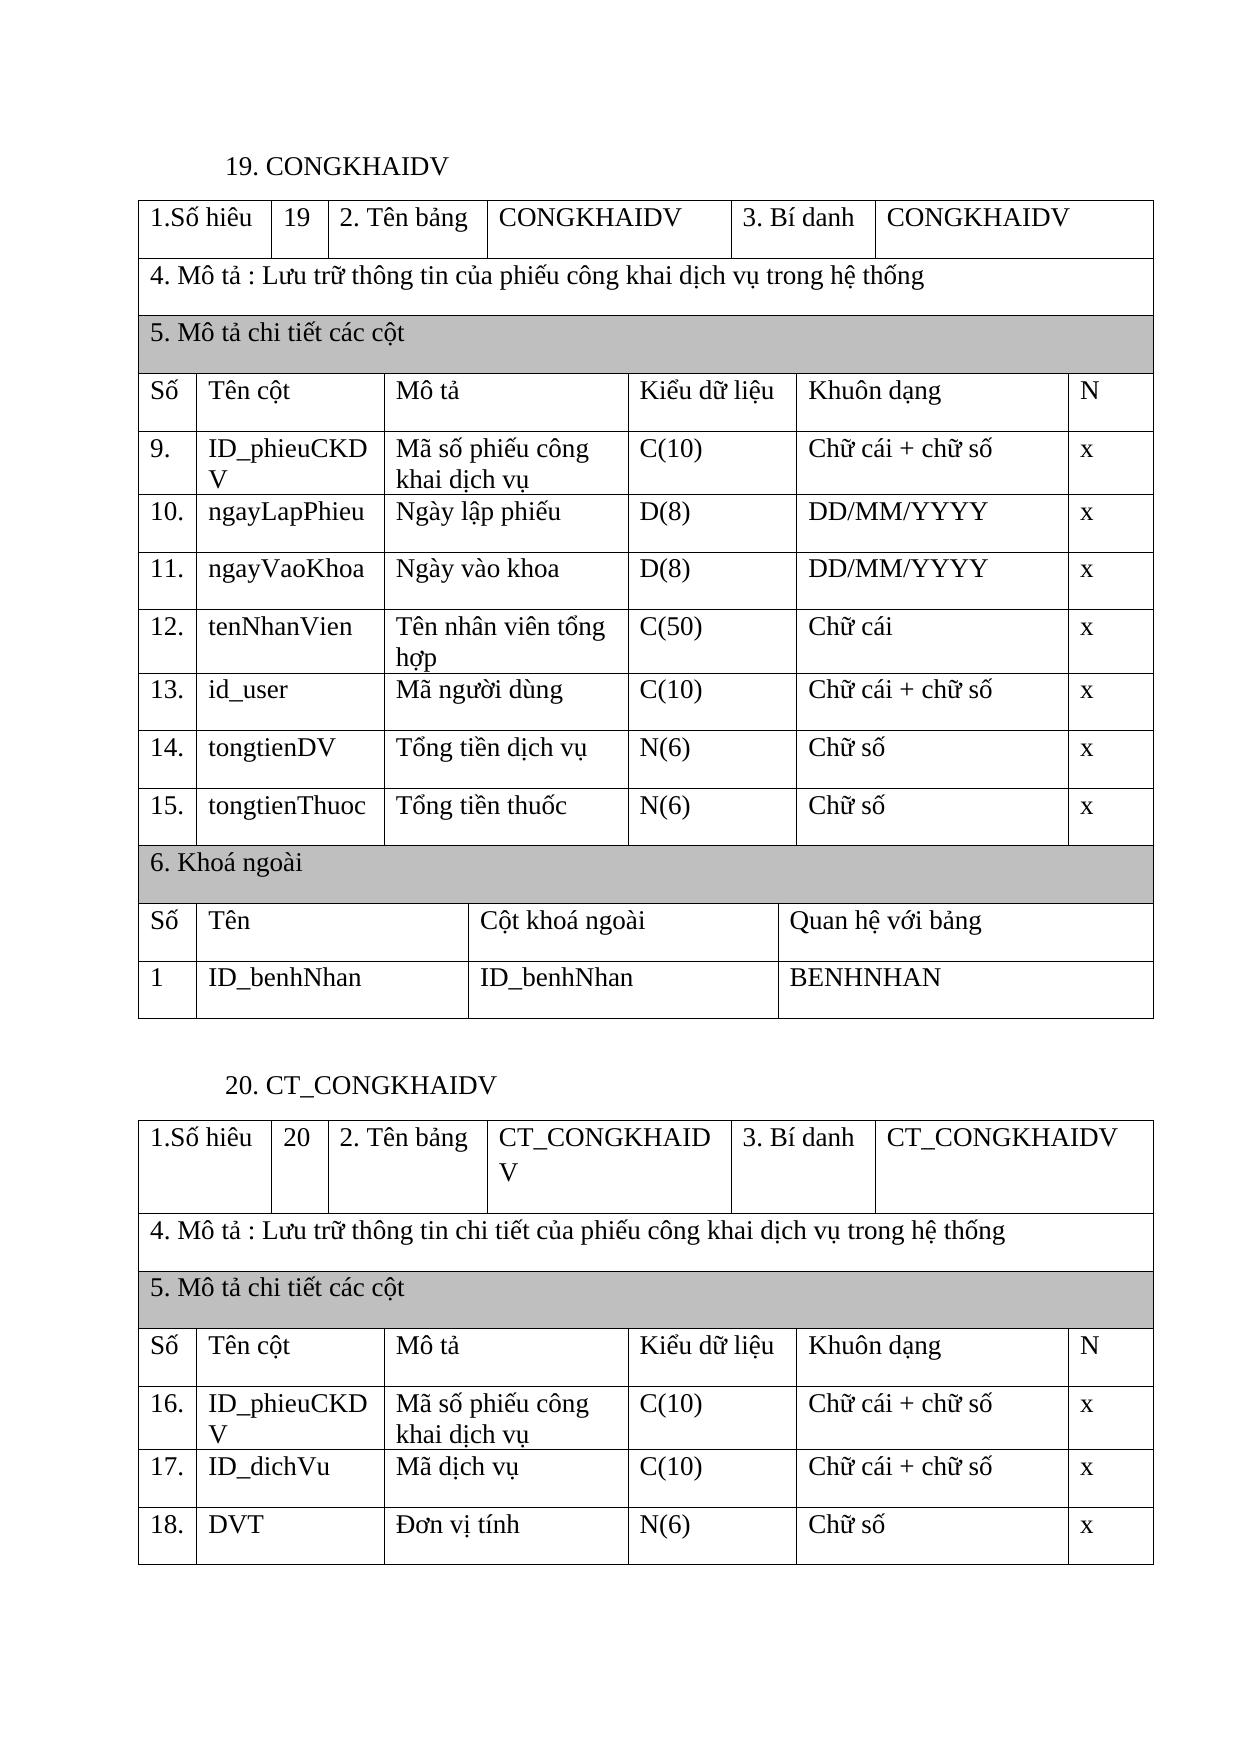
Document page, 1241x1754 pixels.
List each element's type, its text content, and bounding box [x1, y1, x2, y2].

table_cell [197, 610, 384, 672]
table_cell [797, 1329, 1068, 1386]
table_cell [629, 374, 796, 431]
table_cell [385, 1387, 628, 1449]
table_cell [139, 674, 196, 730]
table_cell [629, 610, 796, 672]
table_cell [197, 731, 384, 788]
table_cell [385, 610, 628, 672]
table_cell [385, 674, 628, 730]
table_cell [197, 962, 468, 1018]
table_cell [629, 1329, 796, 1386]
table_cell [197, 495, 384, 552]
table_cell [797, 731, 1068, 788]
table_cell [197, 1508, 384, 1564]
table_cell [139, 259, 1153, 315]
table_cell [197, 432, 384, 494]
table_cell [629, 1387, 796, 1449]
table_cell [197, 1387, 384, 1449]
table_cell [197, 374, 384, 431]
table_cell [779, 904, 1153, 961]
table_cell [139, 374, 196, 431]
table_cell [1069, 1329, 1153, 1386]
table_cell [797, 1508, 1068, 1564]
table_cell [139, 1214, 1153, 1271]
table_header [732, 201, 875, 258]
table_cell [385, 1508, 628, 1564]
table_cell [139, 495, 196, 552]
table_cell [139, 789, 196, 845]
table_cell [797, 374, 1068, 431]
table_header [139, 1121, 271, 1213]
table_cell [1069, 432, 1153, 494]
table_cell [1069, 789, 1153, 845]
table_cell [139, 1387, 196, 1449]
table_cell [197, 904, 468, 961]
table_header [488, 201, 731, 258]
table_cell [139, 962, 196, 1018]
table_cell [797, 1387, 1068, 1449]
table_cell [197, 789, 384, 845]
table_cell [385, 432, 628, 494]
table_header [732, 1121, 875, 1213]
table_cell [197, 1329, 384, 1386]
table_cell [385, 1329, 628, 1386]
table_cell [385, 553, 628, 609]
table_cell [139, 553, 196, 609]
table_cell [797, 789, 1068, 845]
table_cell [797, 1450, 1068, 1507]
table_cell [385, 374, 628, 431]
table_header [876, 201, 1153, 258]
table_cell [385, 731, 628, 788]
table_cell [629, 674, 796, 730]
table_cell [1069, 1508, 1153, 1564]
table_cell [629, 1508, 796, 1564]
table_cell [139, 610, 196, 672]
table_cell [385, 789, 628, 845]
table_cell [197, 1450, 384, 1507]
text 19. CONGKHAIDV [150, 150, 1090, 181]
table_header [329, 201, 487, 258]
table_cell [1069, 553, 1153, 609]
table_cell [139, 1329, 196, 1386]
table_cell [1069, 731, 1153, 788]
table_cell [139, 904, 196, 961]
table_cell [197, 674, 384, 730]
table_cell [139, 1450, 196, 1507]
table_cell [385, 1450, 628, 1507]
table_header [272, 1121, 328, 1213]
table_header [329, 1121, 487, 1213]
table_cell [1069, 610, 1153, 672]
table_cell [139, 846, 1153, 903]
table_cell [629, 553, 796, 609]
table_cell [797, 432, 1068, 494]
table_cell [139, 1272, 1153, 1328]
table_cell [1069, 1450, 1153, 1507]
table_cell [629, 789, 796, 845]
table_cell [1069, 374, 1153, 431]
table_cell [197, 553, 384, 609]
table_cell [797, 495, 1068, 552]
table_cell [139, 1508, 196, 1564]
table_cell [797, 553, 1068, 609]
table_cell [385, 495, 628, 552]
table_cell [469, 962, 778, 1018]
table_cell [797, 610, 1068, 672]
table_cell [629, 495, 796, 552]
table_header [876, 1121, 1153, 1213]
text 20. CT_CONGKHAIDV [150, 1069, 1090, 1101]
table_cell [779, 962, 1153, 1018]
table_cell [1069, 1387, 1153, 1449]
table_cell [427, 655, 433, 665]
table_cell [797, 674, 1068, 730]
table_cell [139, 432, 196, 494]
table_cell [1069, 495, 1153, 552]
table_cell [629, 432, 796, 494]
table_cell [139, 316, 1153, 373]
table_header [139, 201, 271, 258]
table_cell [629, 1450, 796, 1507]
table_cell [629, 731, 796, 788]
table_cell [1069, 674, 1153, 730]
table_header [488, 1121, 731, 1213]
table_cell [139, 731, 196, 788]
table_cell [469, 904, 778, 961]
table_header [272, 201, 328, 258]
